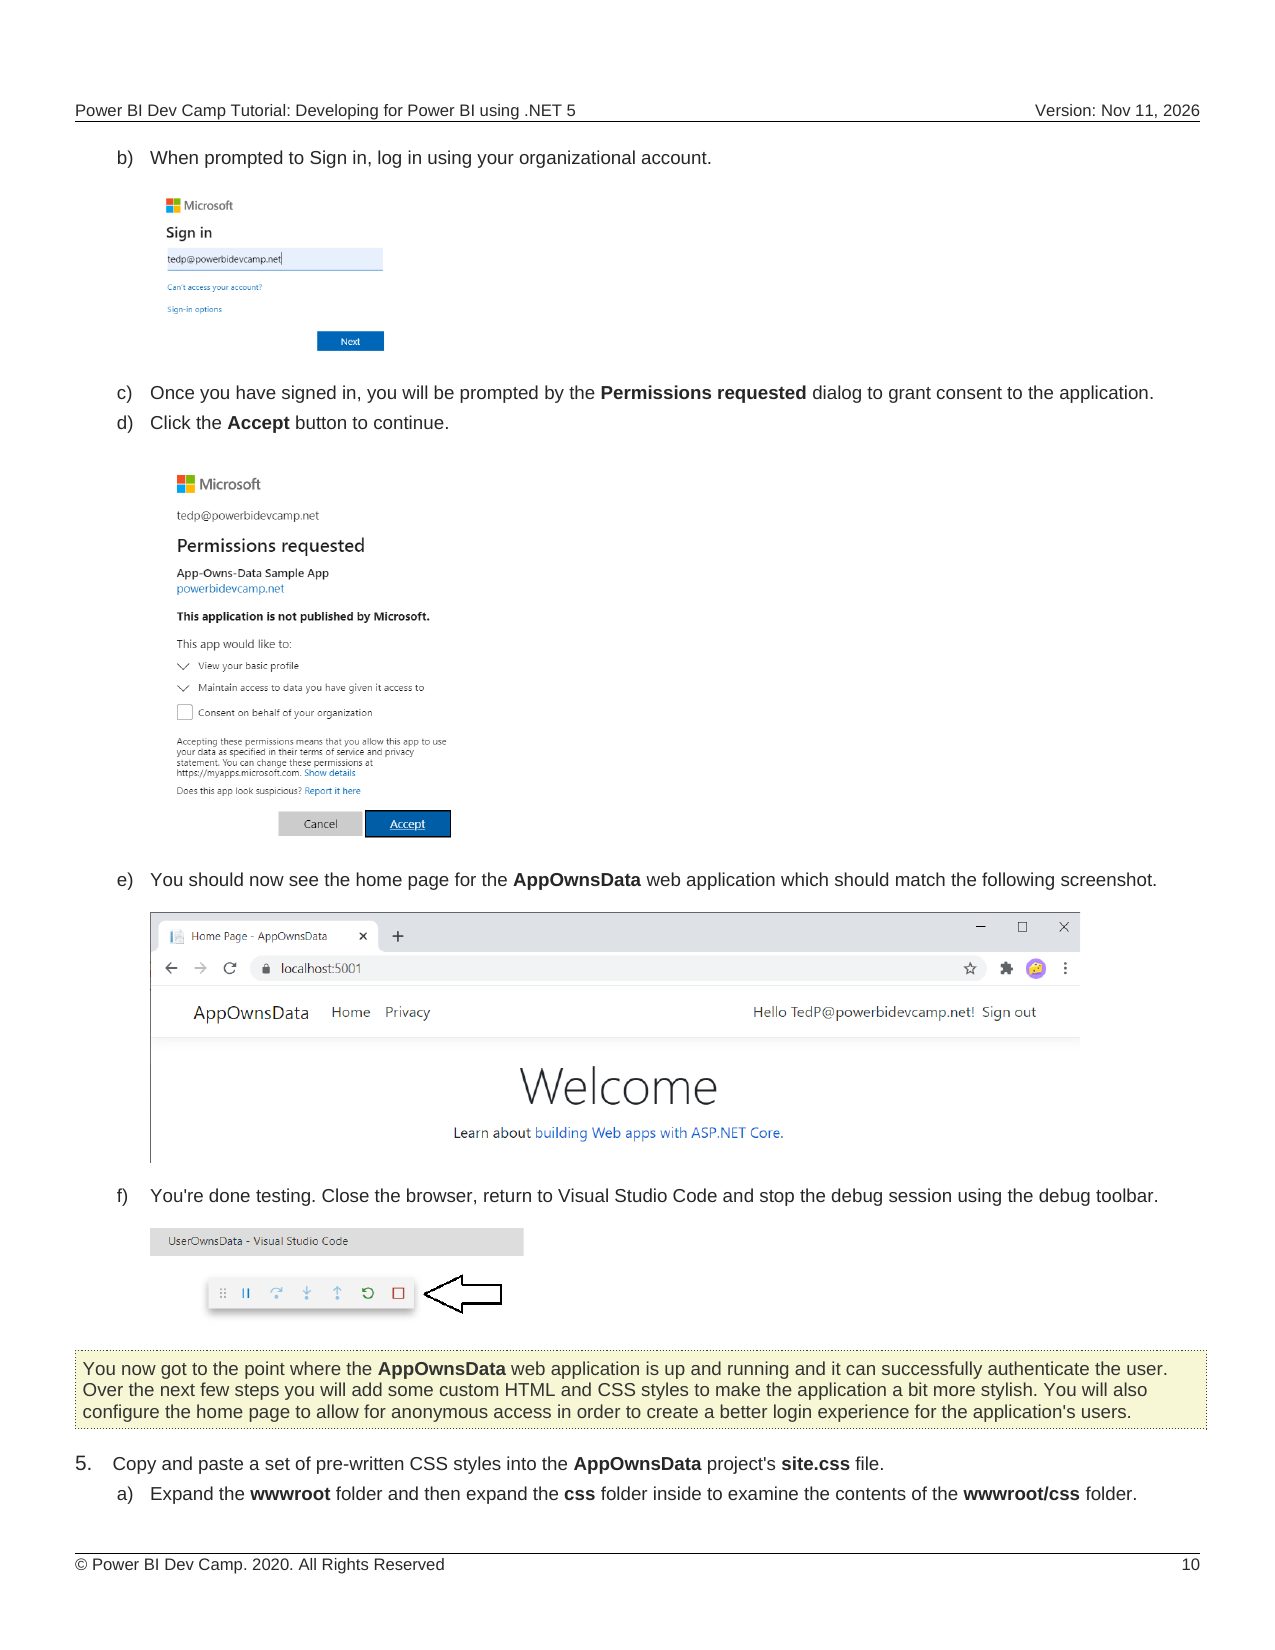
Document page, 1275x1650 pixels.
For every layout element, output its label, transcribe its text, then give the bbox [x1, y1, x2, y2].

text You now got to the point where the AppOwnsData web application is up and running and it can successfully authenticate the user. Over the next few steps you will add some custom HTML and CSS styles to make the application a bit more stylish. You will also configure the home page to allow for anonymous access in order to create a better login experience for the application's users. [75, 1350, 1207, 1429]
text When prompted to Sign in, log in using your organizational account. [117, 147, 1200, 168]
picture [150, 912, 1081, 1163]
picture [150, 190, 395, 361]
text Copy and paste a set of pre-written CSS styles into the AppOwnsData project's site.css file. [75, 1450, 1200, 1474]
text Once you have signed in, you will be prompted by the Permissions requested dialog to grant consent to the application. [117, 382, 1200, 404]
text Expand the wwwroot folder and then expand the css folder inside to examine the contents of the wwwroot/css folder. [117, 1483, 1200, 1504]
text You're done testing. Close the browser, return to Visual Studio Code and stop the debug session using the debug toolbar. [117, 1184, 1200, 1206]
text You should now see the home page for the AppOwnsData web application which should match the following screenshot. [117, 869, 1200, 890]
text Click the Accept button to continue. [117, 412, 1200, 433]
picture [150, 455, 478, 847]
picture [150, 1228, 524, 1329]
